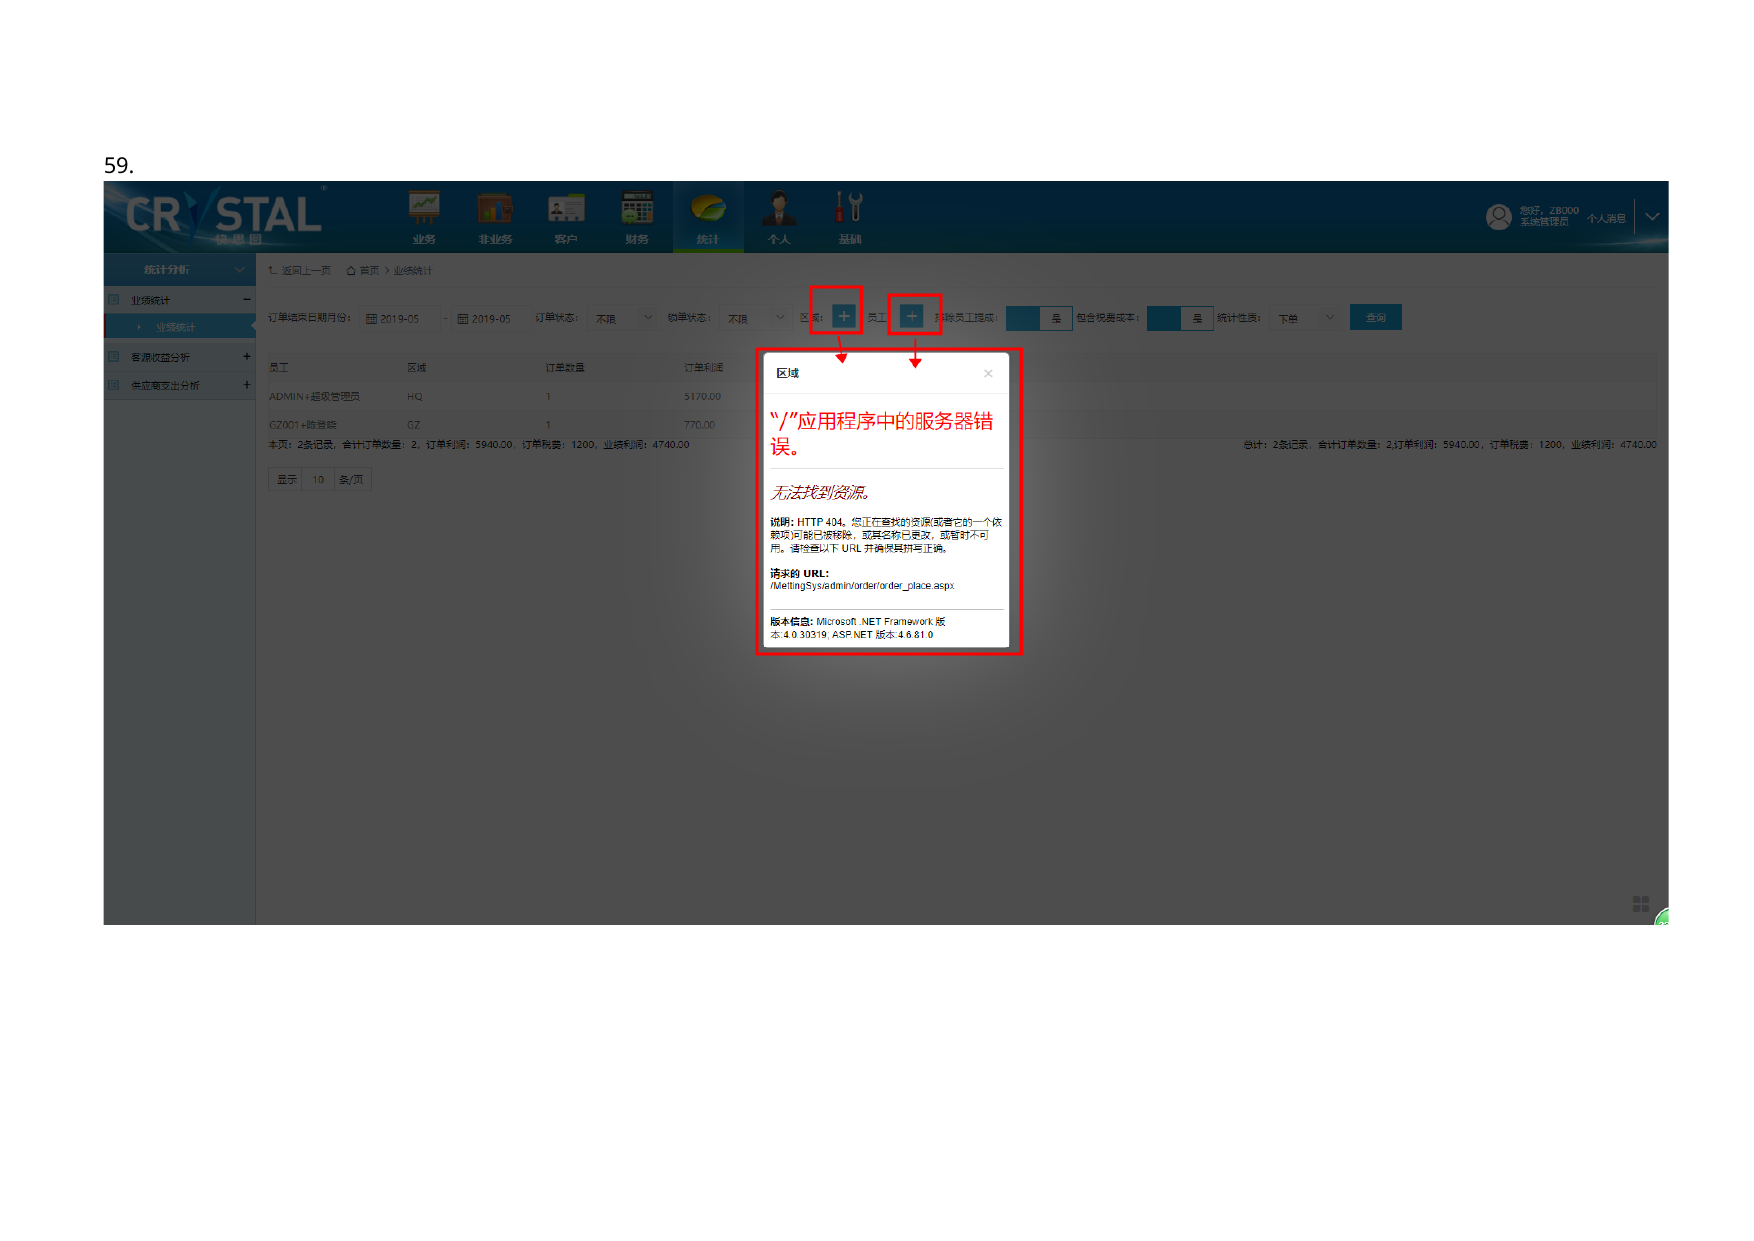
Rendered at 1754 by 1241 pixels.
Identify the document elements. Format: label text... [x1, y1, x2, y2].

text 59. [103, 149, 1668, 181]
picture [103, 181, 1669, 925]
